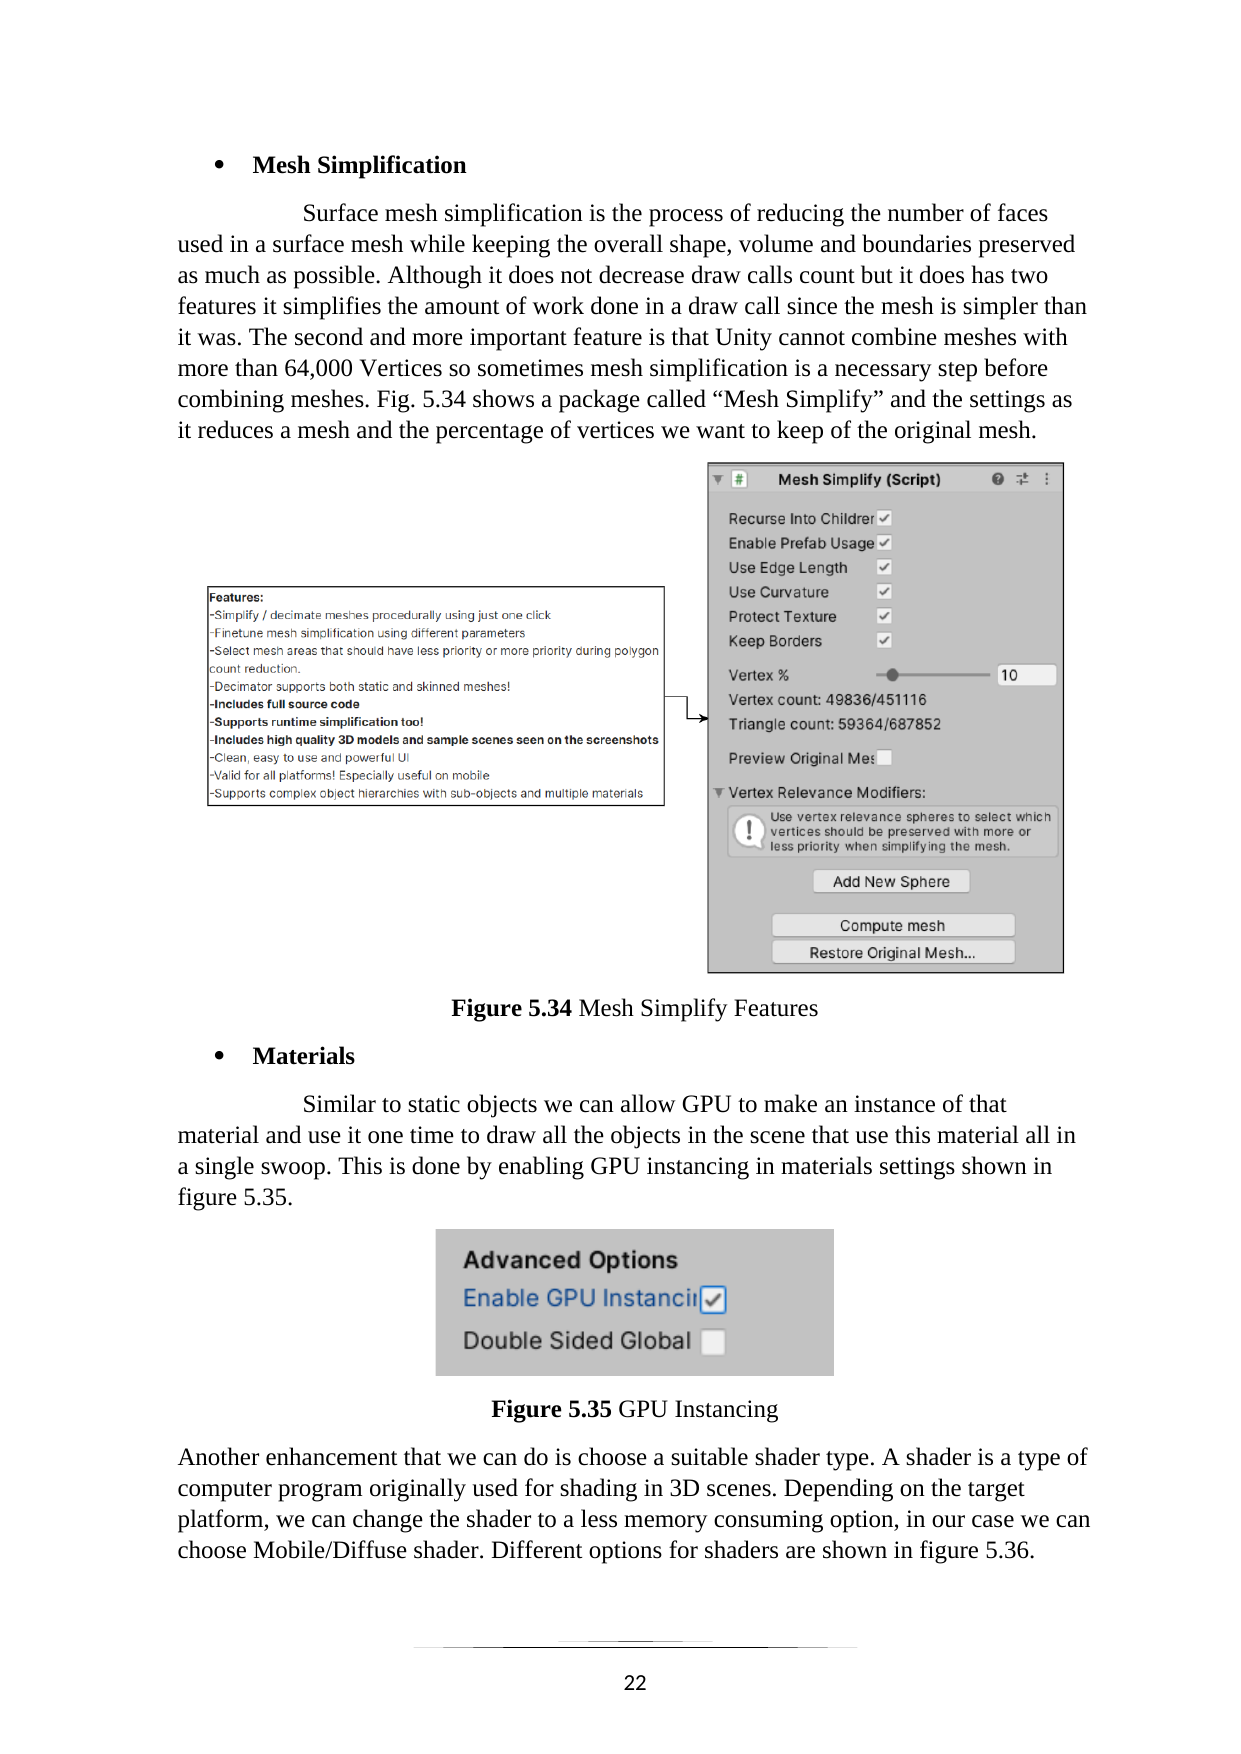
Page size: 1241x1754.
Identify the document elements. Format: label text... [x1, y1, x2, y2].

list Mesh Simplification [215, 150, 1092, 179]
text Figure 5.35 GPU Instancing [177, 1394, 1092, 1423]
list Materials [215, 1041, 1092, 1070]
text Surface mesh simplification is the process of reducing the number of faces used in a surface mesh while keeping the overall shape, volume and boundaries preserved as much as possible. Although it does not decrease draw calls count but it does has two features it simplifies the amount of work done in a draw call since the mesh is simpler than it was. The second and more important feature is that Unity cannot combine meshes with more than 64,000 Vertices so sometimes mesh simplification is a necessary step before combining meshes. Fig. 5.34 shows a package called “Mesh Simplify” and the settings as it reduces a mesh and the percentage of vertices we want to keep of the original mesh. [177, 198, 1092, 444]
picture [205, 462, 1065, 975]
text Figure 5.34 Mesh Simplify Features [177, 993, 1092, 1022]
text Similar to static objects we can allow GPU to make an instance of that material and use it one time to draw all the objects in the scene that use this material all in a single swoop. This is done by enabling GPU instancing in materials settings shown in figure 5.35. [177, 1089, 1092, 1211]
picture [435, 1229, 834, 1376]
text Another enhancement that we can do is choose a suitable shader type. A shader is a type of computer program originally used for shading in 3D scenes. Depending on the target platform, we can change the shader to a less memory consuming option, in our case we can choose Mobile/Diffuse shader. Different options for shaders are shown in figure 5.36. [177, 1442, 1092, 1564]
